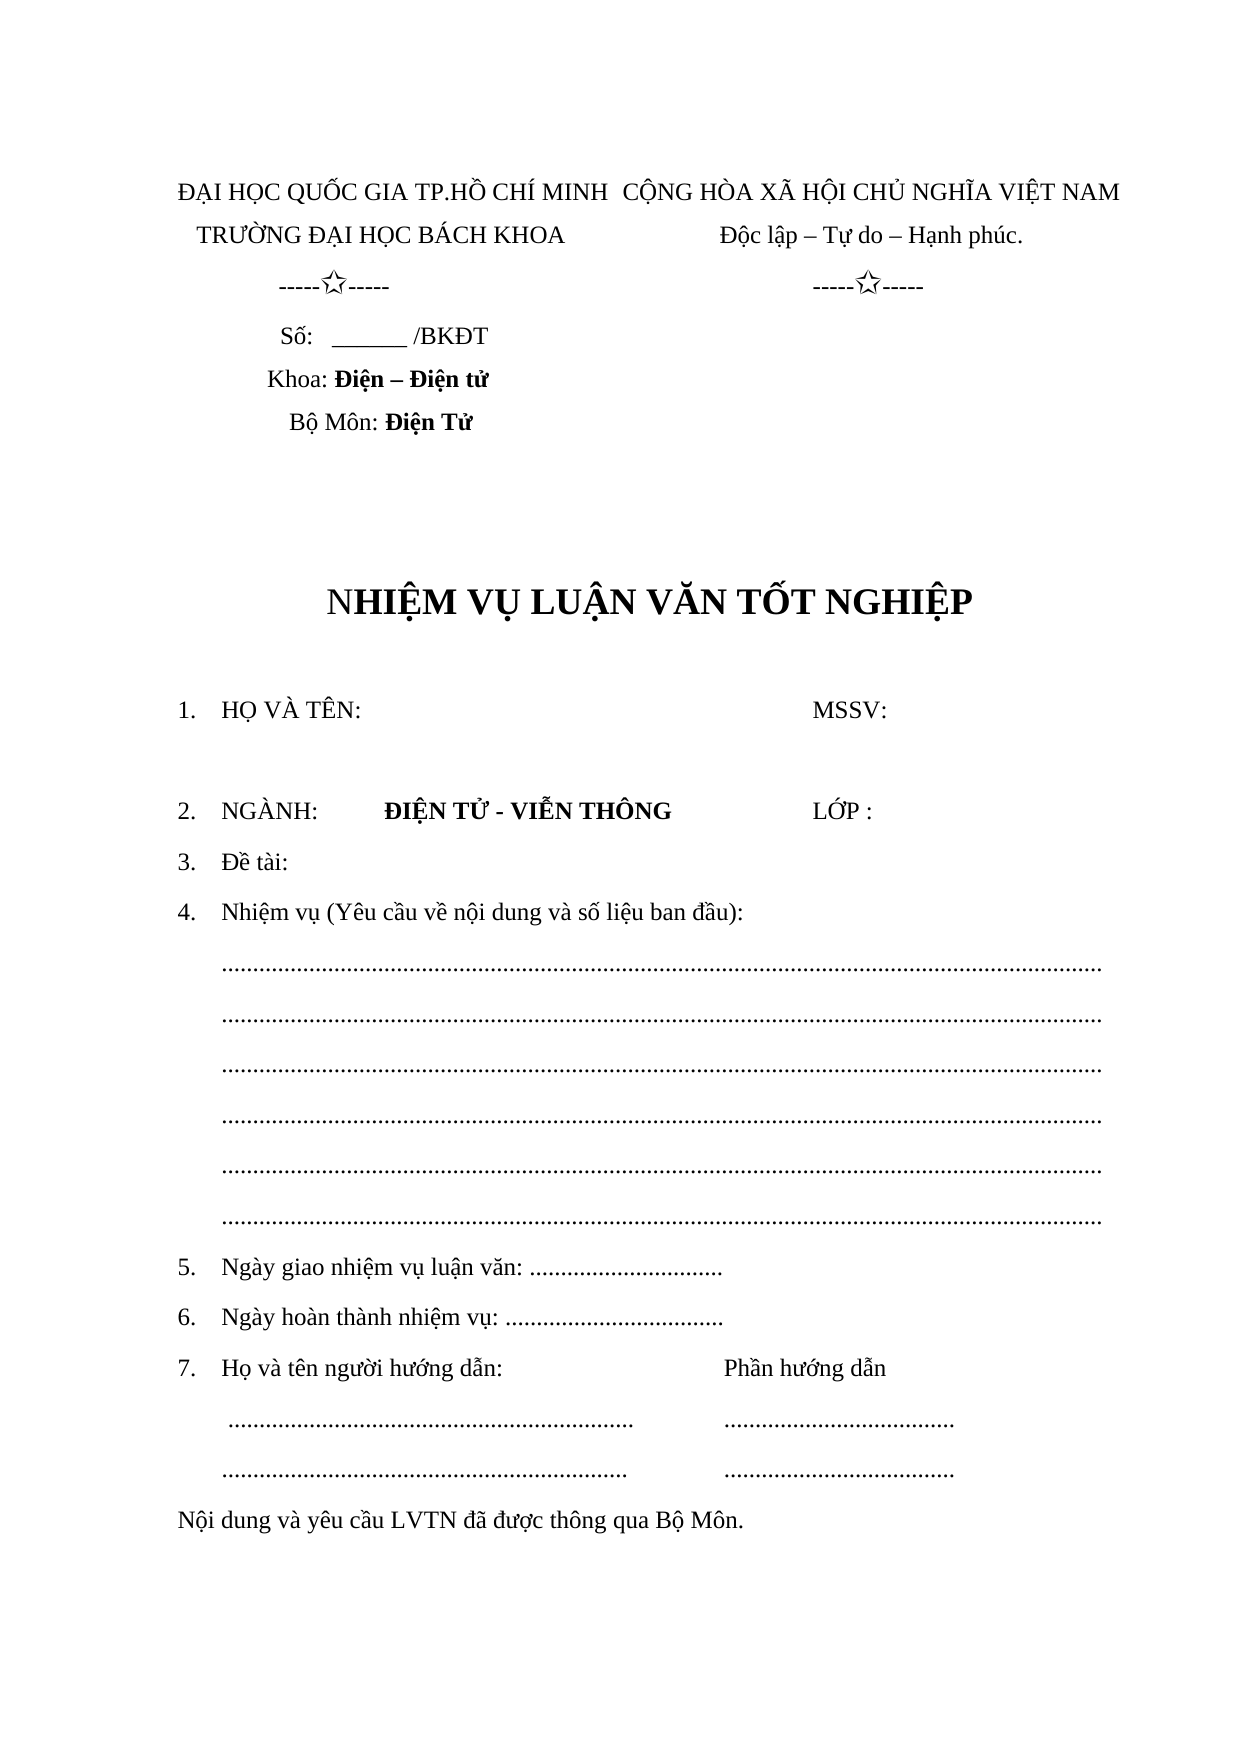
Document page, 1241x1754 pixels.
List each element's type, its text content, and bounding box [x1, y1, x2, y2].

text Khoa: Điện – Điện tử [177, 364, 1122, 393]
text Bộ Môn: Điện Tử [177, 407, 1122, 436]
text ................................................................. ..................................... [221, 1454, 1122, 1483]
text ............................................................................................................................................. [221, 1151, 1122, 1179]
text Nội dung và yêu cầu LVTN đã được thông qua Bộ Môn. [177, 1505, 1122, 1534]
text -----✩----- -----✩----- [177, 263, 1122, 302]
text ............................................................................................................................................. [221, 999, 1122, 1027]
list Nhiệm vụ (Yêu cầu về nội dung và số liệu ban đầu): [177, 897, 1122, 926]
text TRƯỜNG ĐẠI HỌC BÁCH KHOA Độc lập – Tự do – Hạnh phúc. [177, 220, 1122, 249]
text ............................................................................................................................................. [221, 1201, 1122, 1230]
list Đề tài: [177, 847, 1122, 876]
list Họ và tên người hướng dẫn: Phần hướng dẫn [177, 1353, 1122, 1382]
text ............................................................................................................................................. [221, 1100, 1122, 1129]
list HỌ VÀ TÊN : MSSV: [177, 695, 1122, 724]
text ................................................................. ..................................... [221, 1404, 1122, 1432]
text Số: ______ /BKĐT [177, 321, 1122, 350]
text ............................................................................................................................................. [221, 948, 1122, 977]
list Ngày giao nhiệm vụ luận văn: ............................... [177, 1252, 1122, 1281]
list Ngày hoàn thành nhiệm vụ: ................................... [177, 1302, 1122, 1331]
list NGÀNH: ĐIỆN TỬ - VIỄN THÔNG LỚP : [177, 796, 1122, 825]
text NHIỆM VỤ LUẬN VĂN TỐT NGHIỆP [177, 580, 1122, 623]
text ĐẠI HỌC QUỐC GIA TP.HỒ CHÍ MINH CỘNG HÒA XÃ HỘI CHỦ NGHĨA VIỆT NAM [177, 177, 1122, 206]
text ............................................................................................................................................. [221, 1049, 1122, 1078]
